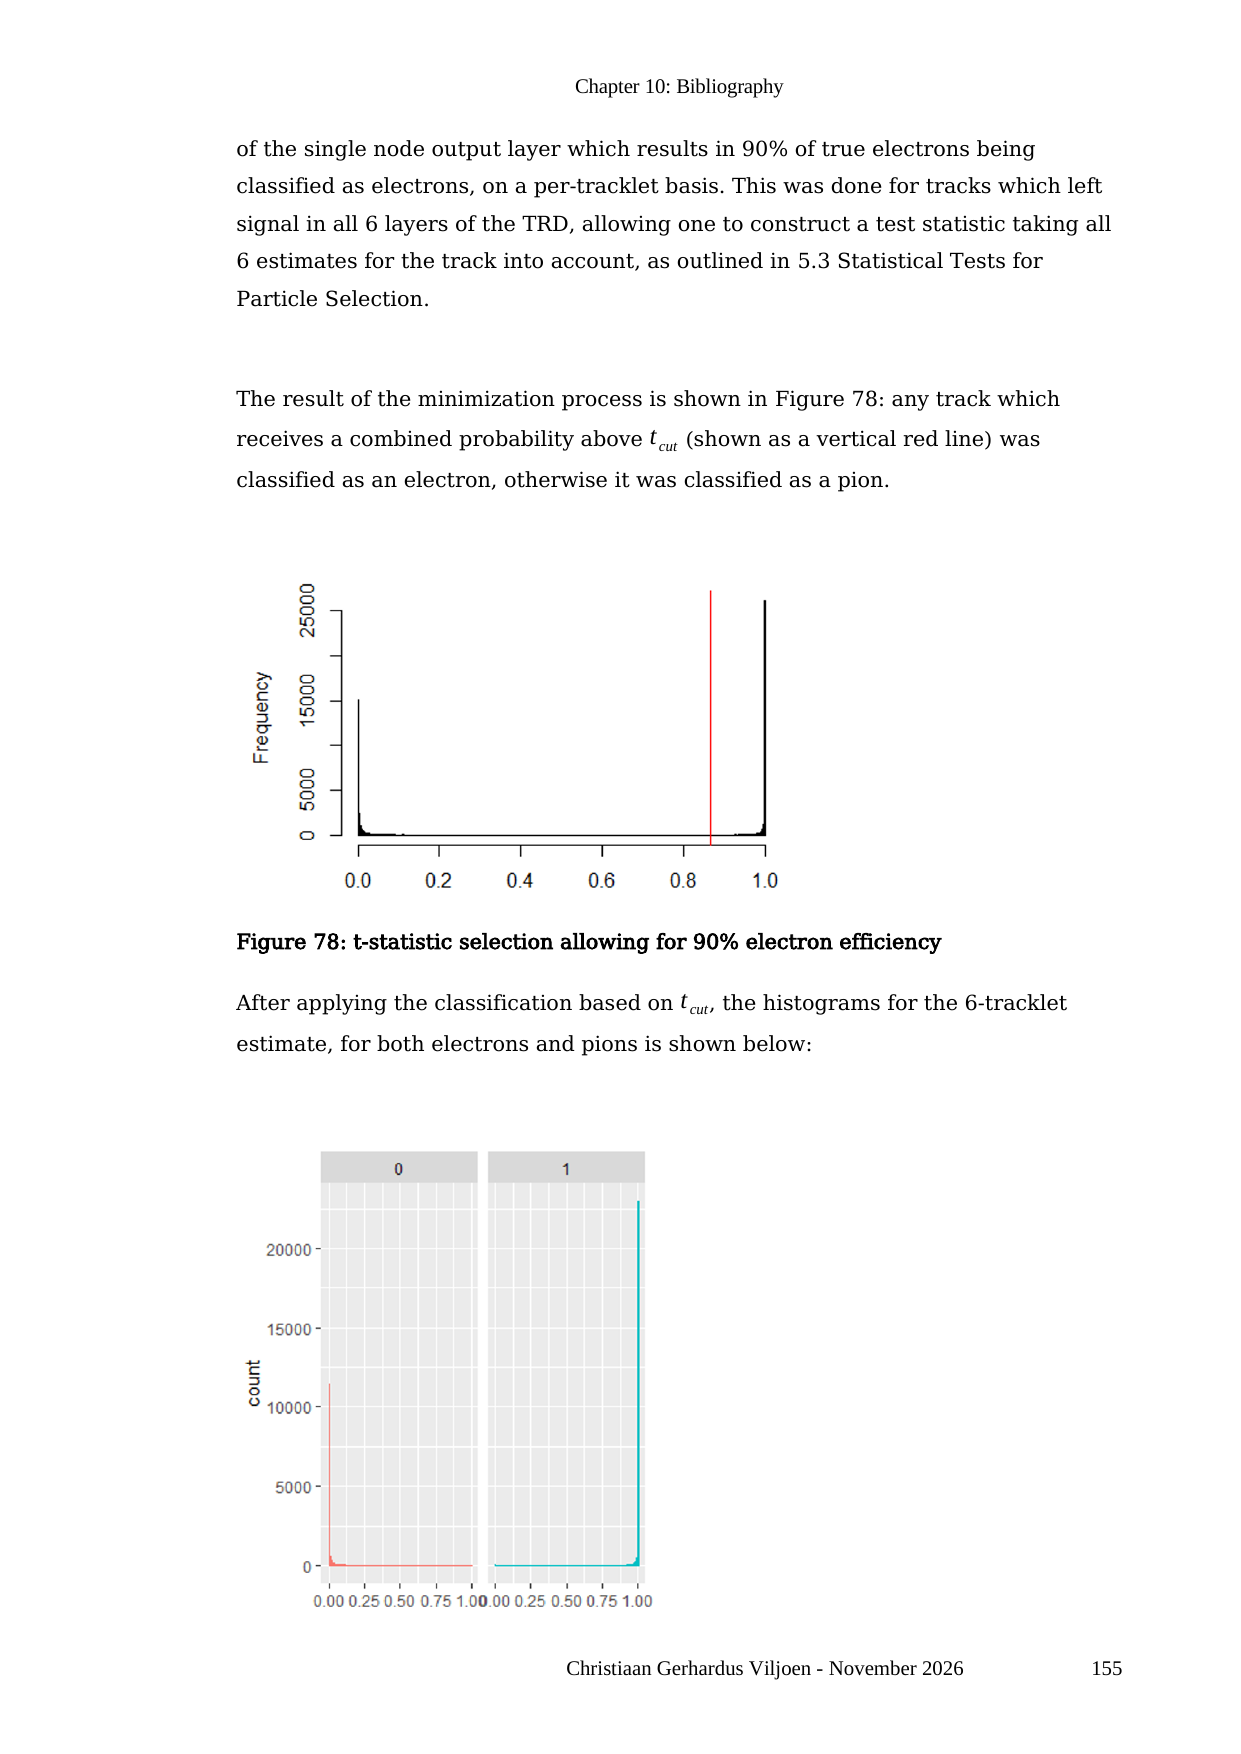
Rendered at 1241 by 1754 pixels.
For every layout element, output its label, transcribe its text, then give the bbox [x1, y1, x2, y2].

picture [236, 1130, 671, 1612]
text After applying the classification based on , the histograms for the 6-tracklet estimate, for both electrons and pions is shown below: [236, 987, 1122, 1056]
text Figure : t-statistic selection allowing for 90% electron efficiency [236, 928, 1122, 953]
picture [236, 566, 822, 904]
